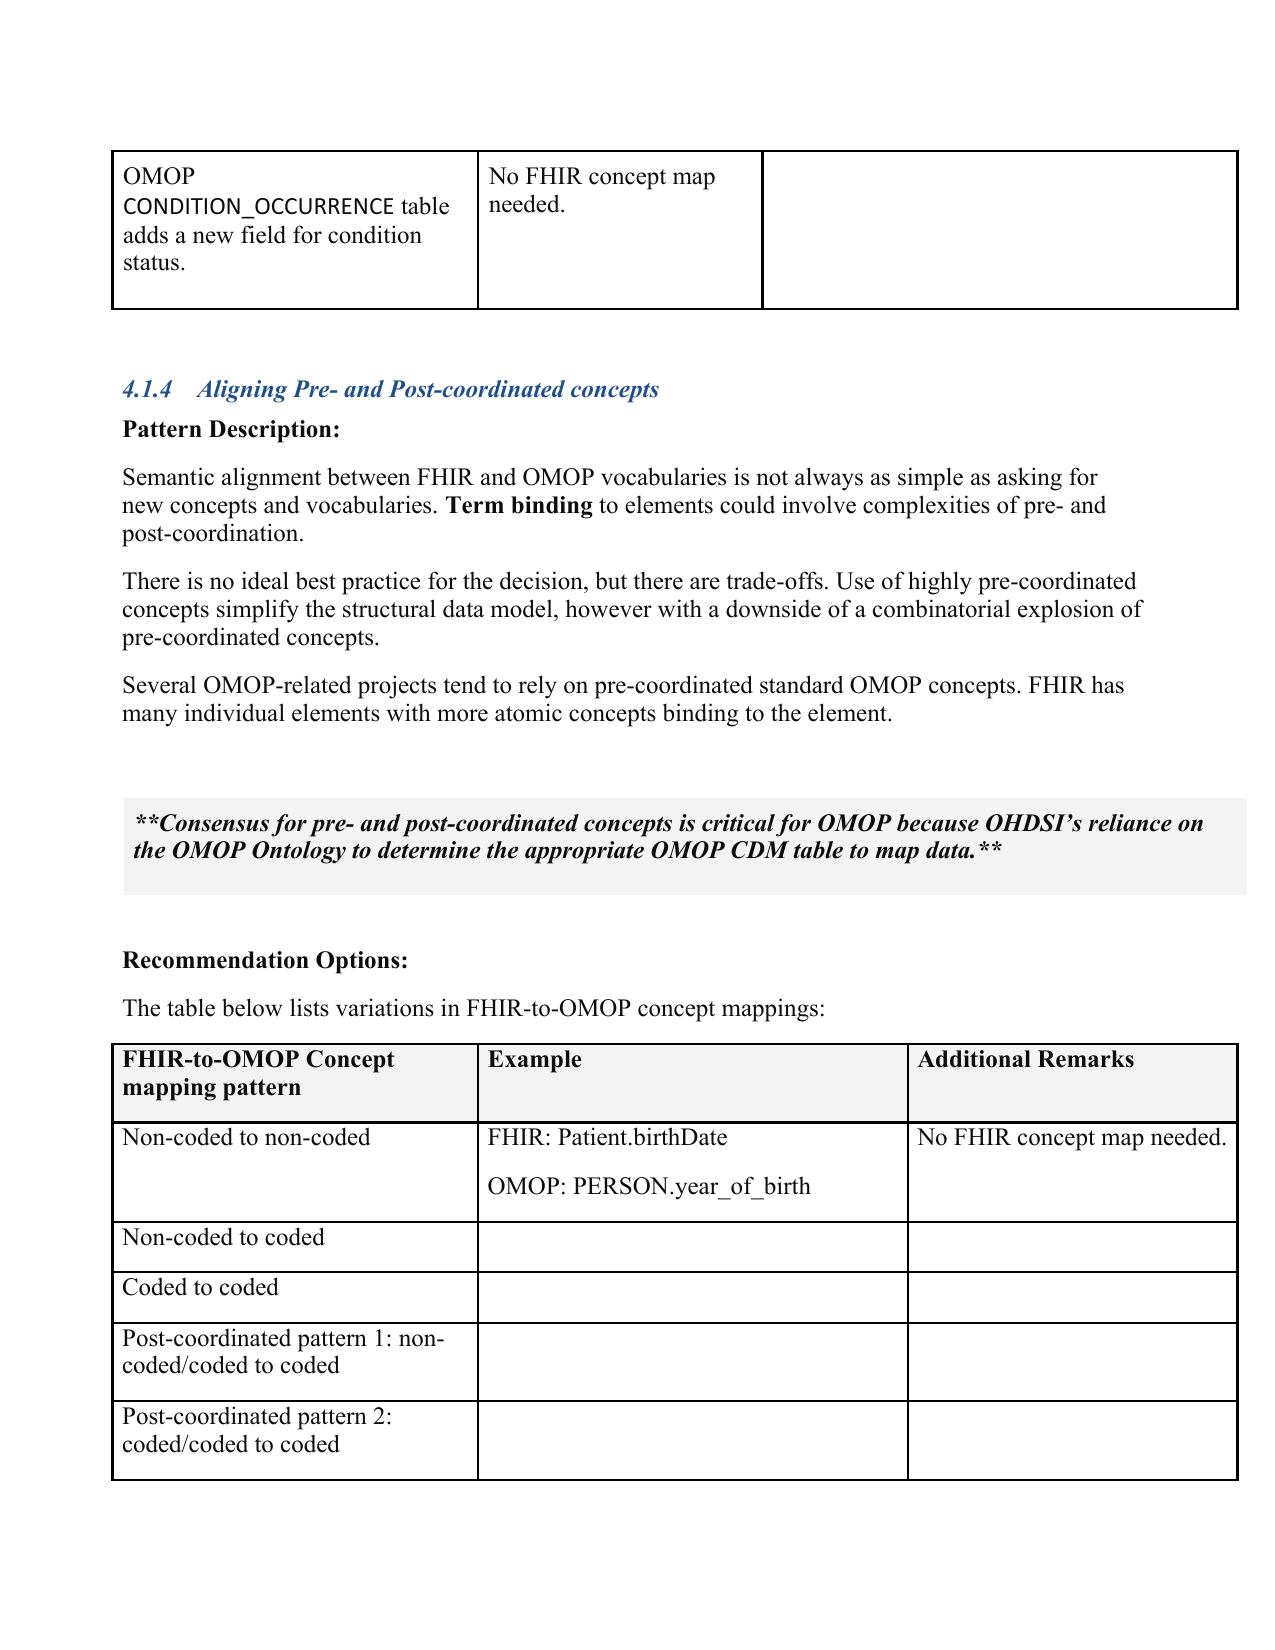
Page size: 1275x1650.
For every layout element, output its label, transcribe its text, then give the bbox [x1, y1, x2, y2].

table_cell [479, 1324, 907, 1400]
table_cell [909, 1324, 1236, 1400]
text Recommendation Options: [122, 946, 1144, 974]
subtitle Aligning Pre- and Post-coordinated concepts [122, 375, 1144, 402]
table_cell Non-coded to non-coded [114, 1124, 477, 1221]
table_cell No FHIR concept map needed. [479, 152, 761, 307]
text There is no ideal best practice for the decision, but there are trade-offs. Use of highly pre-coordinated concepts simplify the structural data model, however with a downside of a combinatorial explosion of pre-coordinated concepts. [122, 567, 1144, 651]
table_cell Non-coded to coded [114, 1223, 477, 1271]
text The table below lists variations in FHIR-to-OMOP concept mappings: [122, 994, 1144, 1022]
table_cell Post-coordinated pattern 1: non-coded/coded to coded [114, 1324, 477, 1400]
text Pattern Description: [122, 415, 1144, 443]
text Semantic alignment between FHIR and OMOP vocabularies is not always as simple as asking for new concepts and vocabularies. Term binding to elements could involve complexities of pre- and post-coordination. [122, 463, 1144, 547]
table_cell [909, 1402, 1236, 1478]
table_header Example [479, 1045, 907, 1121]
table_cell [764, 152, 1236, 307]
table_cell FHIR: Patient.birthDate OMOP: PERSON.year_of_birth [479, 1124, 907, 1221]
table_cell [479, 1402, 907, 1478]
table_header FHIR-to-OMOP Concept mapping pattern [114, 1045, 477, 1121]
table_header **Consensus for pre- and post-coordinated concepts is critical for OMOP because OHDSI’s reliance on the OMOP Ontology to determine the appropriate OMOP CDM table to map data.** [124, 798, 1247, 895]
table_cell [479, 1223, 907, 1271]
table_header Additional Remarks [909, 1045, 1236, 1121]
table_cell Post-coordinated pattern 2: coded/coded to coded [114, 1402, 477, 1478]
text Several OMOP-related projects tend to rely on pre-coordinated standard OMOP concepts. FHIR has many individual elements with more atomic concepts binding to the element. [122, 671, 1144, 727]
table_cell No FHIR concept map needed. [909, 1124, 1236, 1221]
table_cell [909, 1223, 1236, 1271]
table_cell [479, 1273, 907, 1322]
table_cell [909, 1273, 1236, 1322]
table_cell OMOP CONDITION_OCCURRENCE table adds a new field for condition status. [114, 152, 477, 307]
table_cell Coded to coded [114, 1273, 477, 1322]
